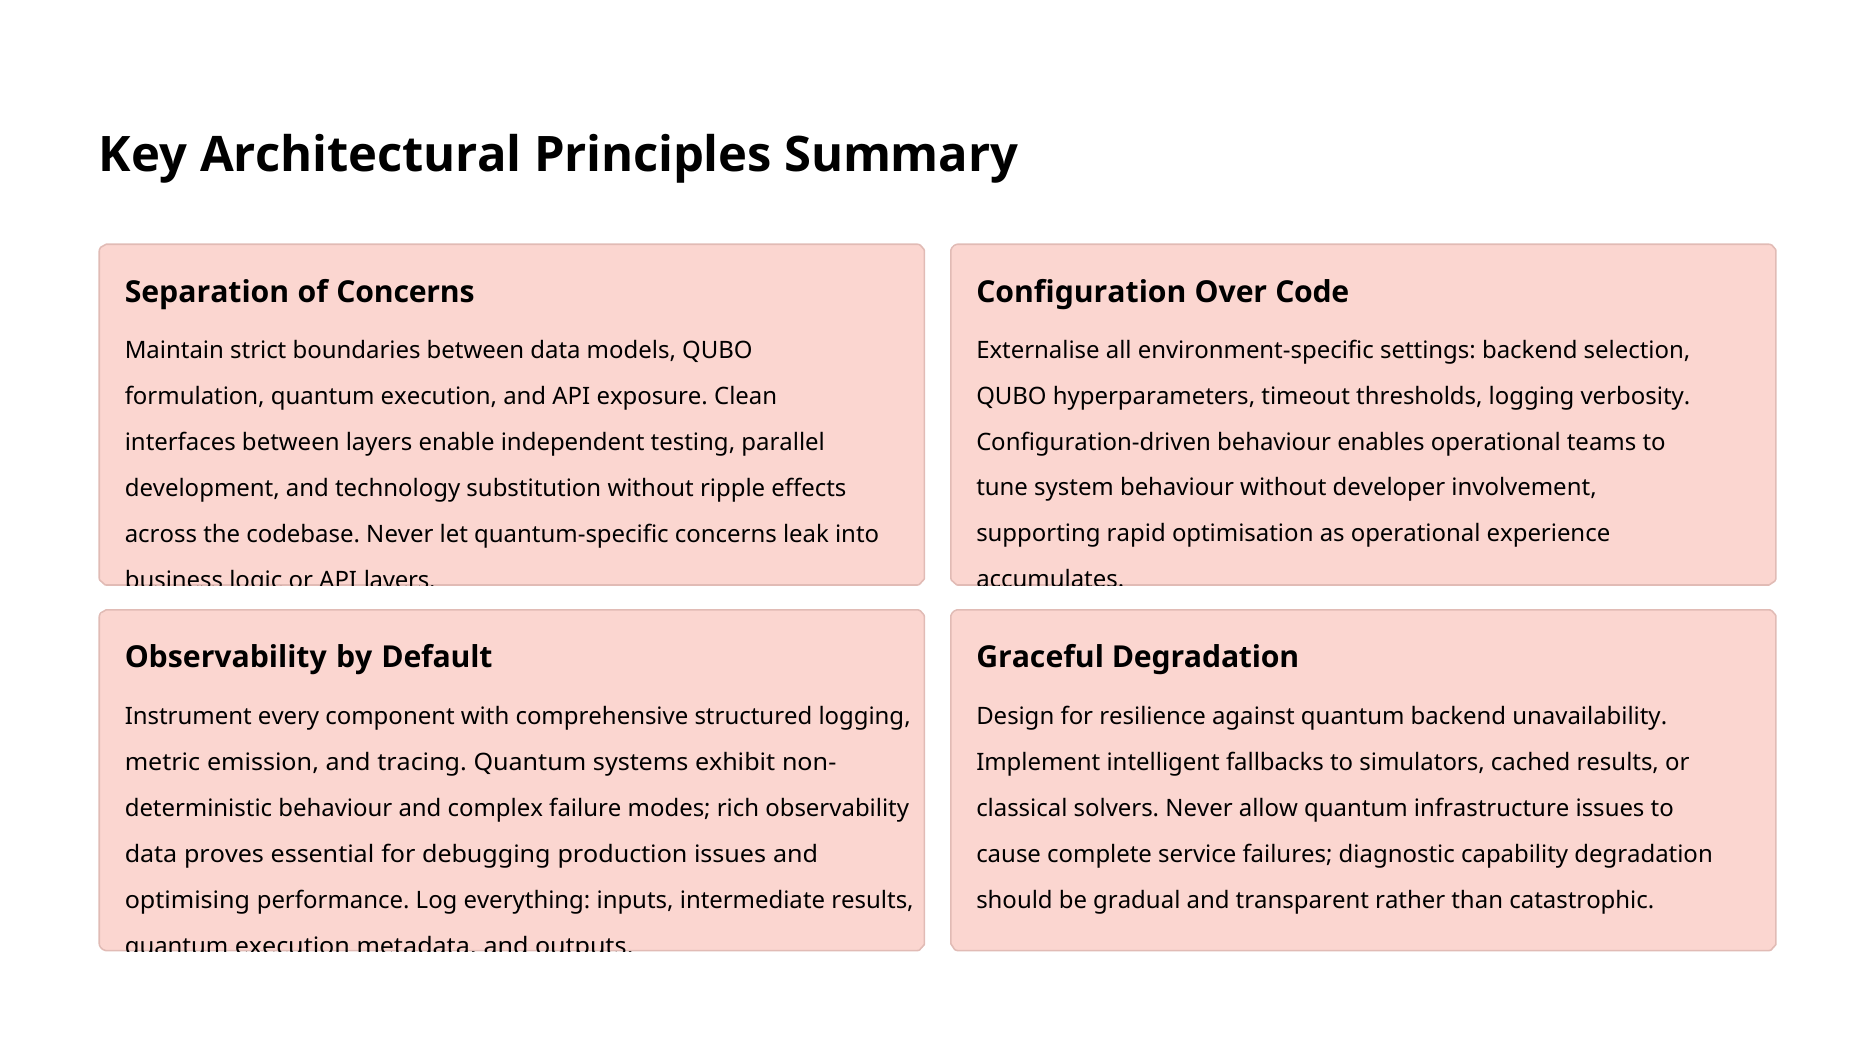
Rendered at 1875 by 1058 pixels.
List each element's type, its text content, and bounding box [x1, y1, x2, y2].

subtitle Key Architectural Principles Summary [98, 119, 1800, 186]
